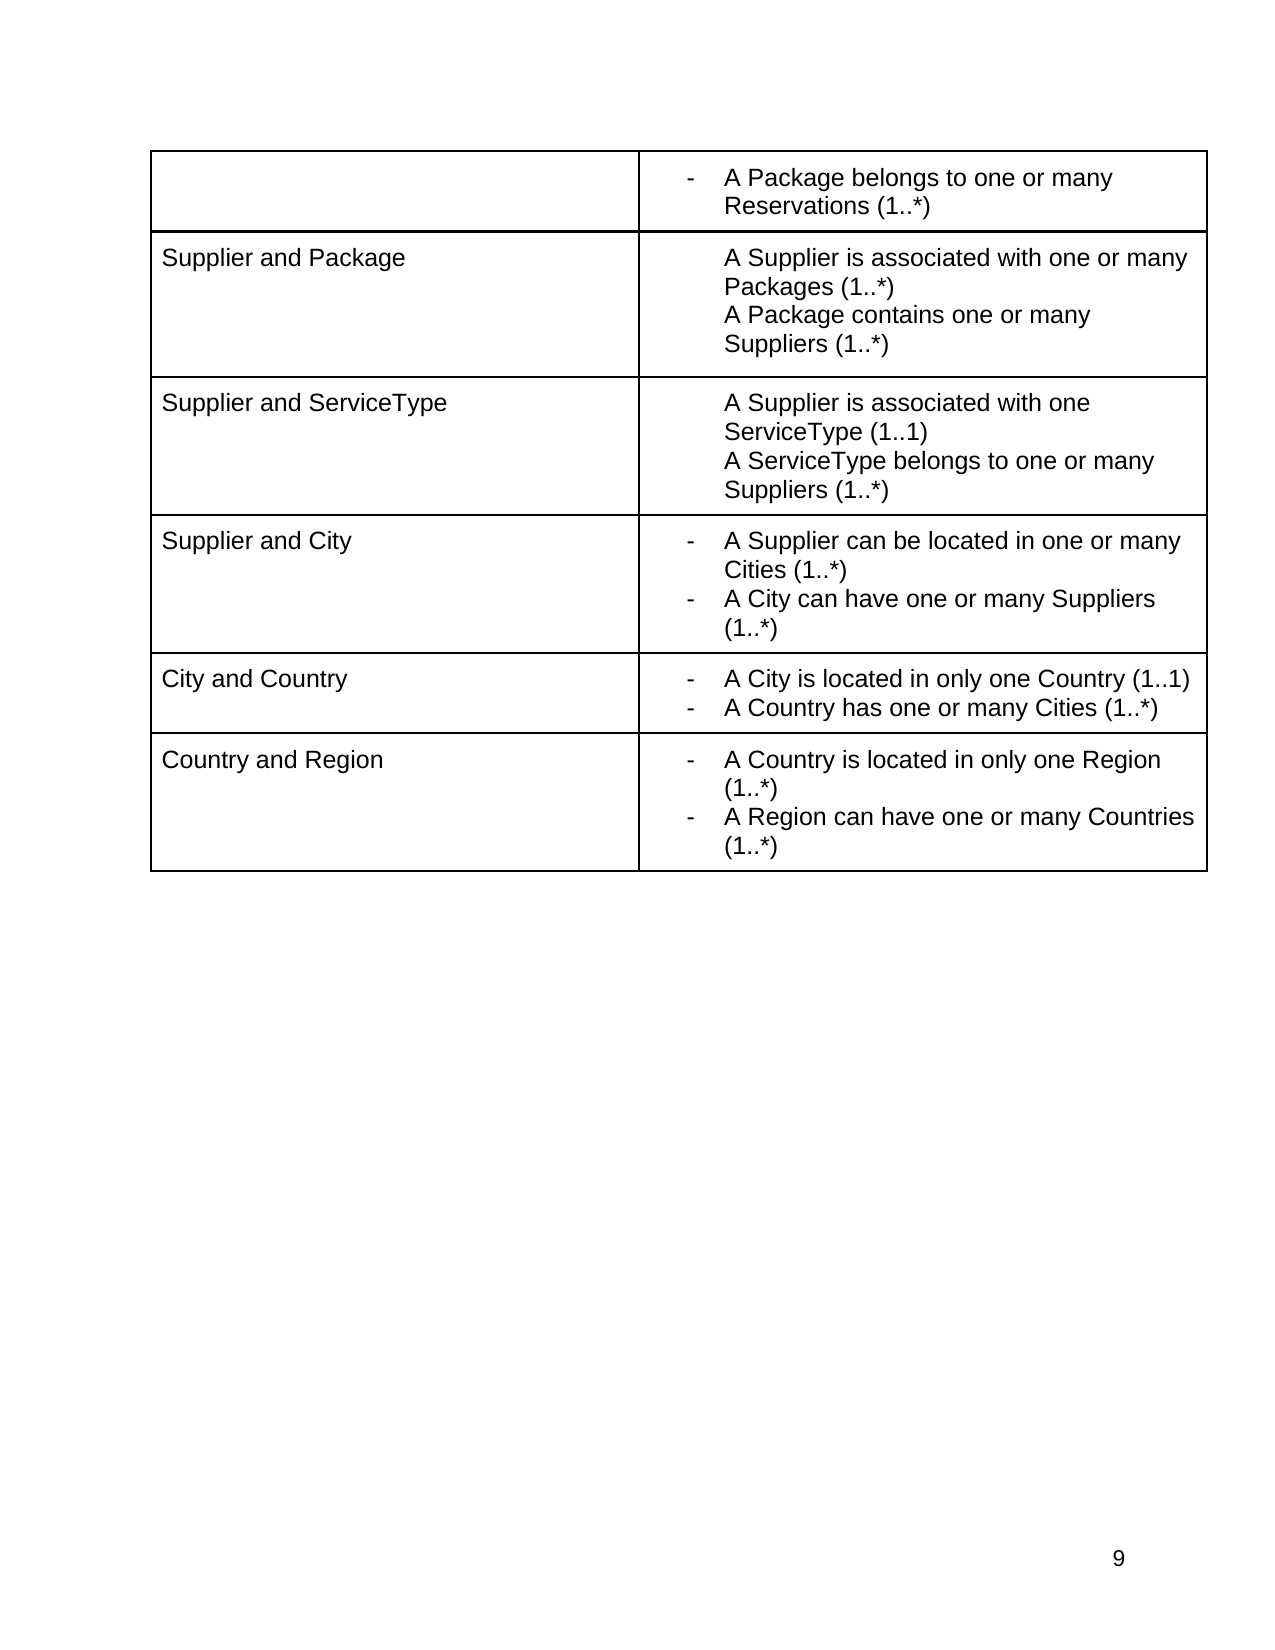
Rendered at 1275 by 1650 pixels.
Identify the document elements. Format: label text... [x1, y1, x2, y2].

table_cell City and Country [152, 654, 638, 732]
table_cell Supplier and City [152, 516, 638, 652]
table_cell A Country is located in only one Region (1..*) A Region can have one or many Countries (1..*) [640, 734, 1206, 870]
table_cell A City is located in only one Country (1..1) A Country has one or many Cities (1..*) [640, 654, 1206, 732]
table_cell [640, 152, 1206, 230]
table_cell Country and Region [152, 734, 638, 870]
table_cell Supplier and ServiceType [152, 378, 638, 514]
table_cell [152, 152, 638, 230]
table_cell A Supplier is associated with one ServiceType (1..1) A ServiceType belongs to one or many Suppliers (1..*) [640, 378, 1206, 514]
table_cell A Supplier can be located in one or many Cities (1..*) A City can have one or many Suppliers (1..*) [640, 516, 1206, 652]
table_cell Supplier and Package [152, 233, 638, 376]
table_cell A Supplier is associated with one or many Packages (1..*) A Package contains one or many Suppliers (1..*) [640, 233, 1206, 376]
